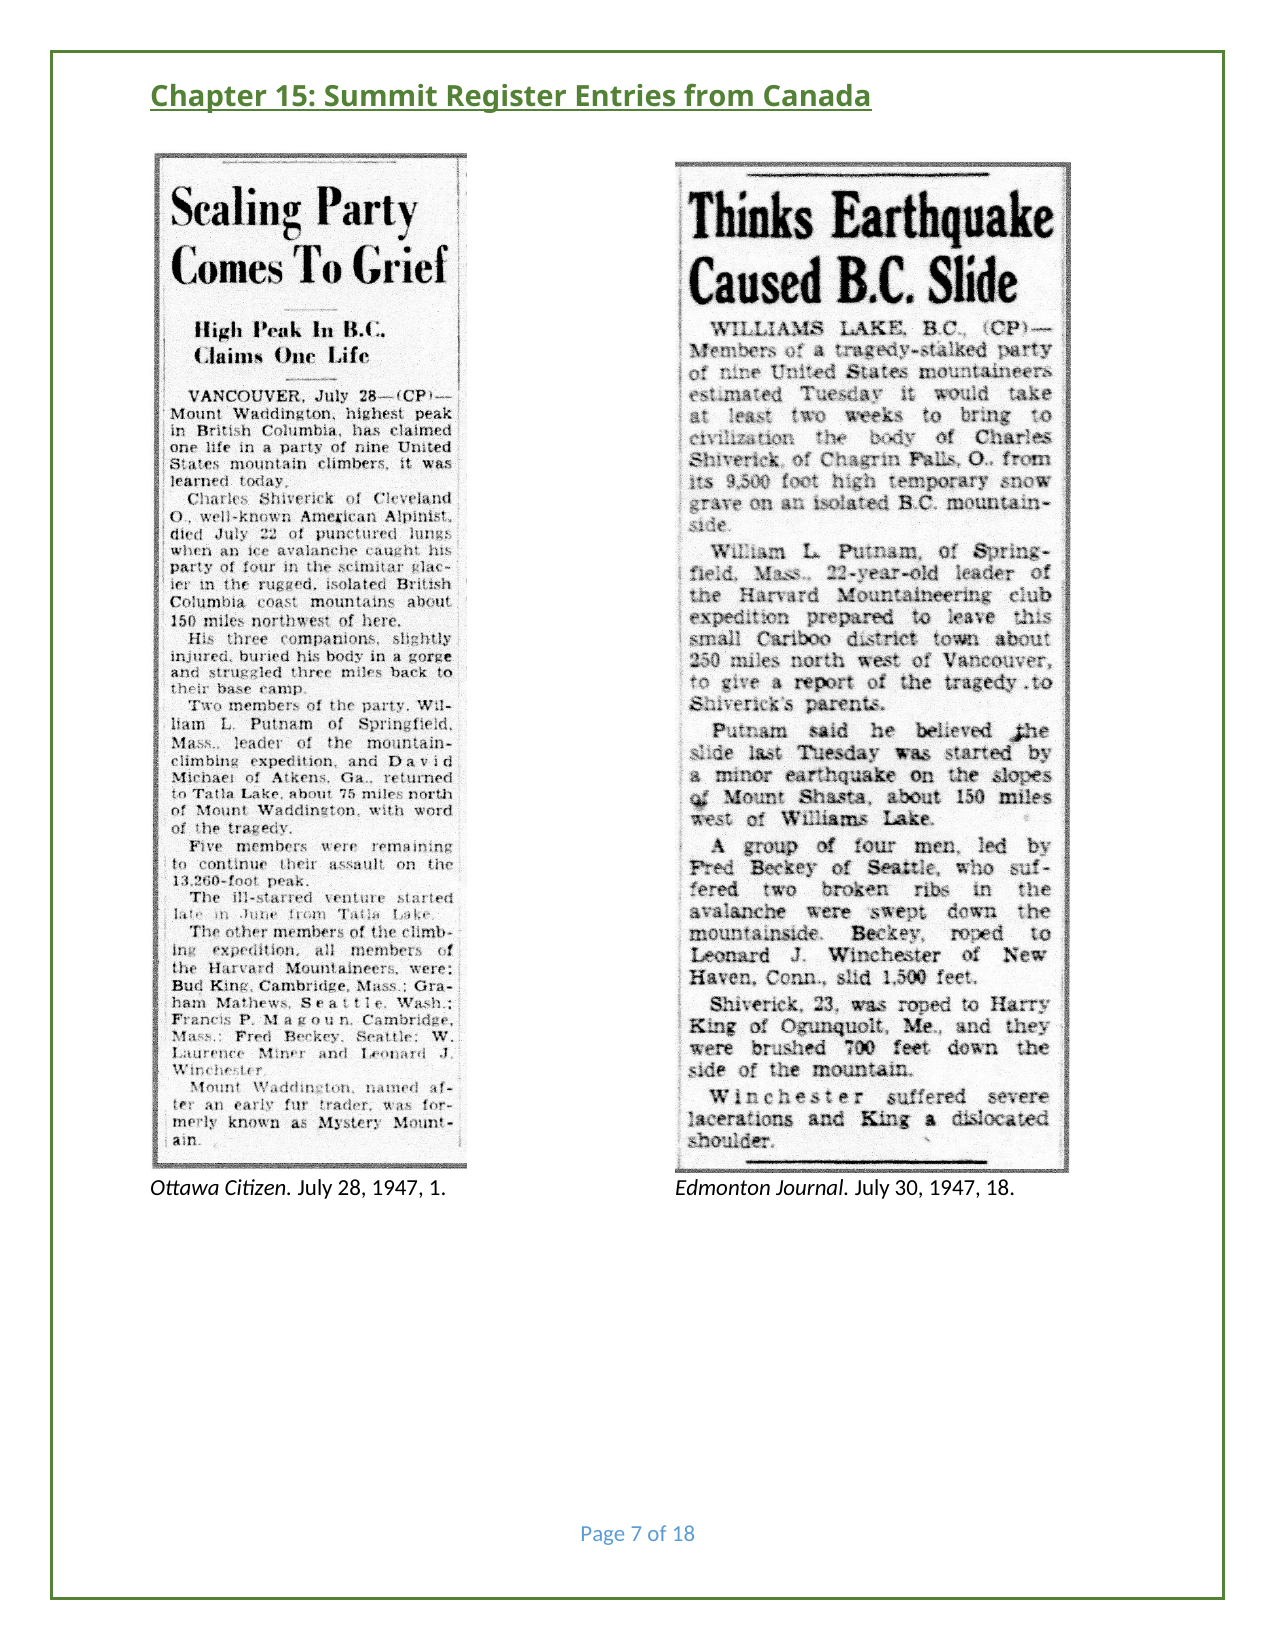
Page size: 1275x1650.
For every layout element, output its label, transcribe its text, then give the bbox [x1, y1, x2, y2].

picture [675, 158, 1072, 1173]
picture [150, 150, 467, 1173]
text Ottawa Citizen. July 28, 1947, 1. Edmonton Journal. July 30, 1947, 18. [150, 1173, 1125, 1201]
